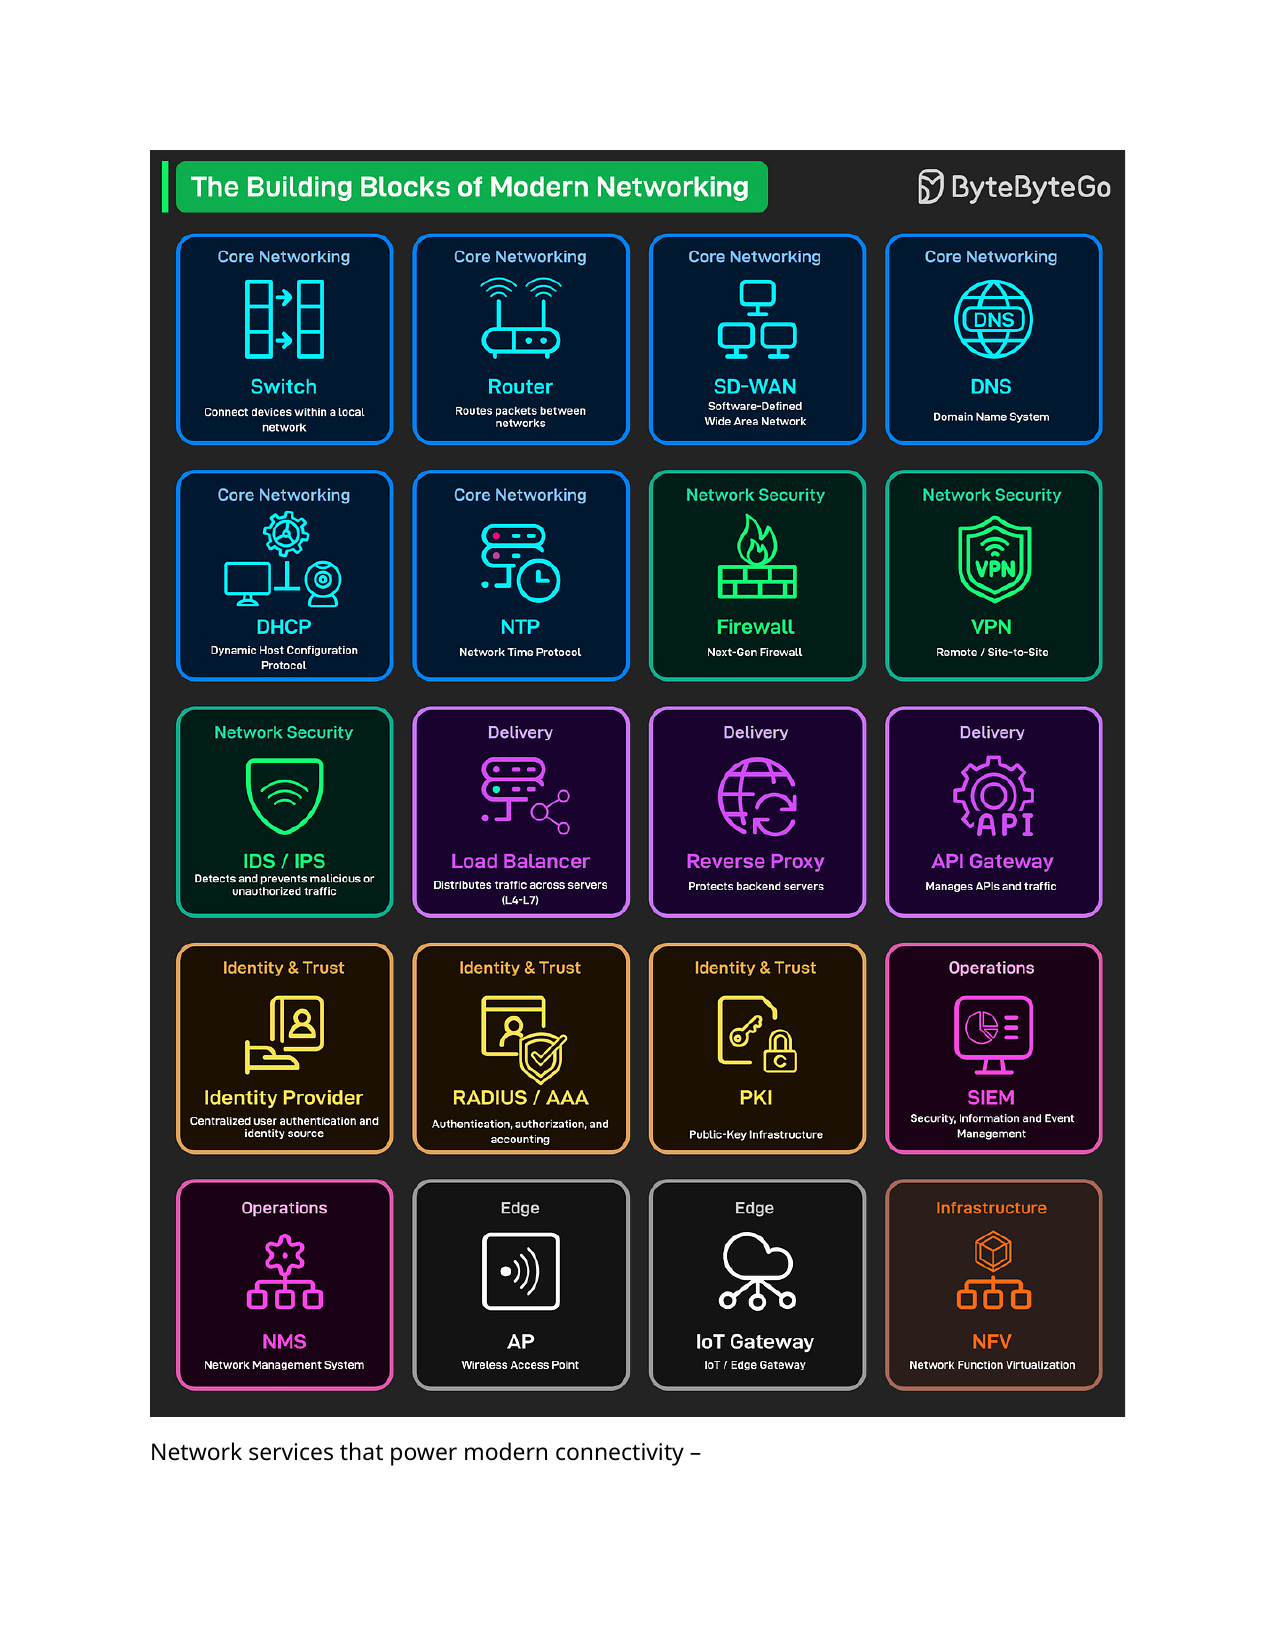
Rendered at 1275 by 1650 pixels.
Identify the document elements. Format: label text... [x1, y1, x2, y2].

text Network services that power modern connectivity – [150, 1436, 1125, 1467]
picture [150, 150, 1125, 1417]
